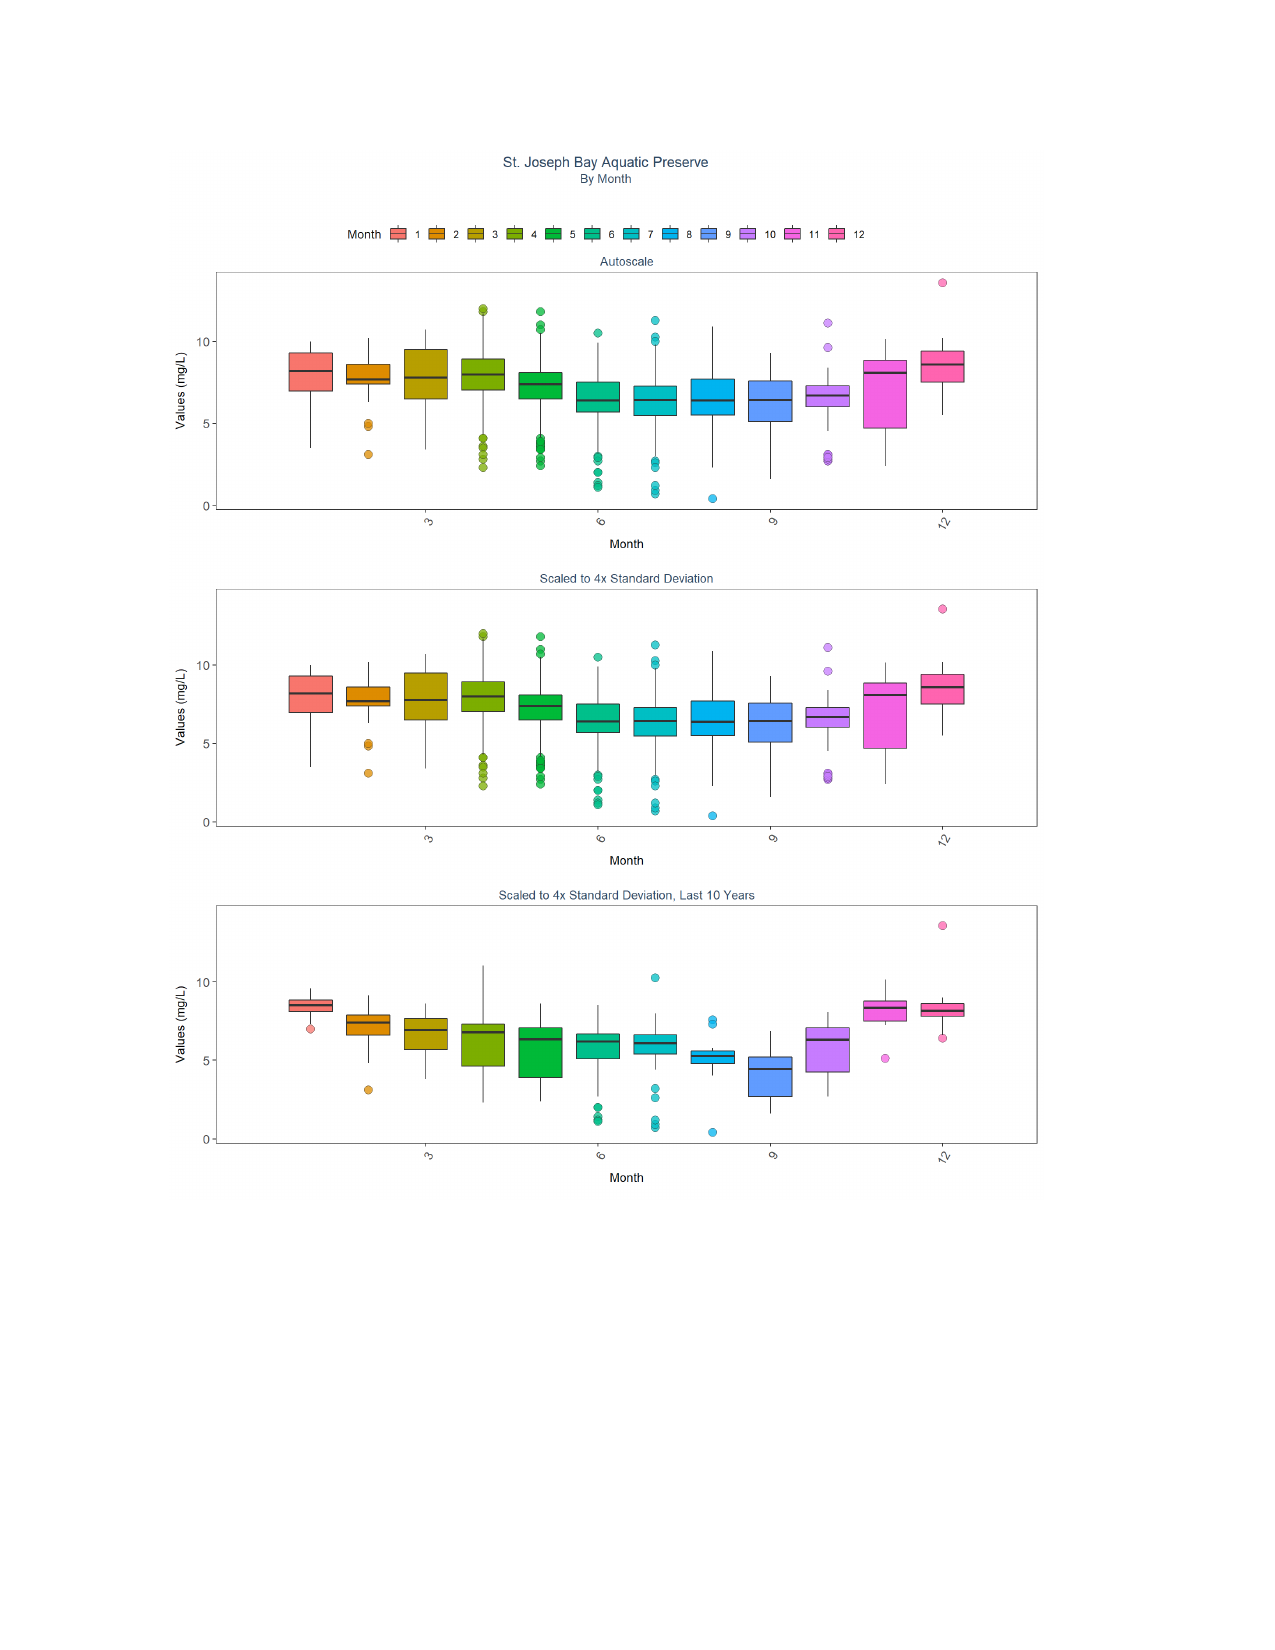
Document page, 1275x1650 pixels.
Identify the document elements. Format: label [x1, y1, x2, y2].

picture [168, 150, 1044, 1200]
